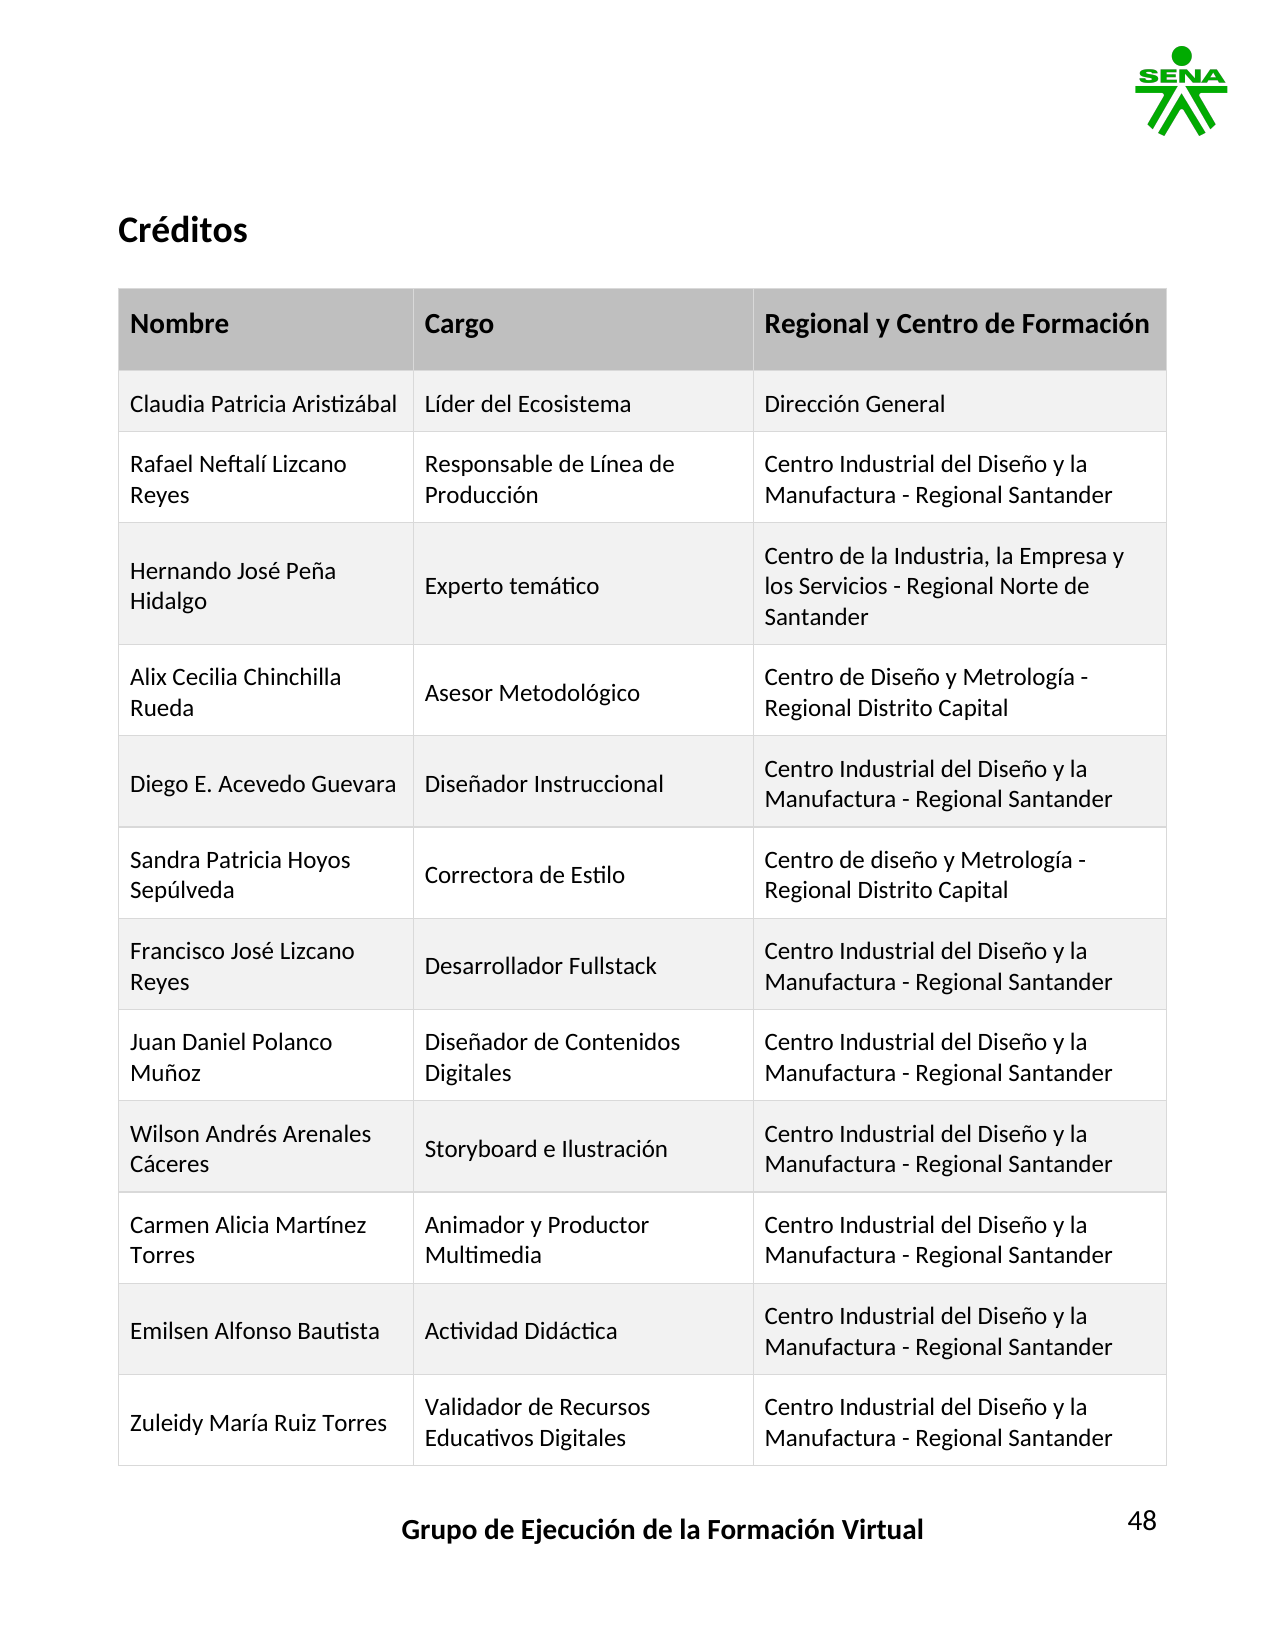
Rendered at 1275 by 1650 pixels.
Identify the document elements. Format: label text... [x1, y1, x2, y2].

table_cell Centro de diseño y Metrología - Regional Distrito Capital [754, 828, 1166, 918]
table_cell Wilson Andrés Arenales Cáceres [119, 1101, 413, 1191]
table_cell Centro Industrial del Diseño y la Manufactura - Regional Santander [754, 1010, 1166, 1100]
table_cell Centro Industrial del Diseño y la Manufactura - Regional Santander [754, 1375, 1166, 1465]
table_cell Centro Industrial del Diseño y la Manufactura - Regional Santander [754, 919, 1166, 1009]
table_cell Centro de la Industria, la Empresa y los Servicios - Regional Norte de Santander [754, 523, 1166, 644]
table_cell Alix Cecilia Chinchilla Rueda [119, 645, 413, 735]
table_cell Dirección General [754, 371, 1166, 431]
table_cell Centro Industrial del Diseño y la Manufactura - Regional Santander [754, 1284, 1166, 1374]
table_header Regional y Centro de Formación [754, 289, 1166, 370]
table_cell Diseñador de Contenidos Digitales [414, 1010, 753, 1100]
table_cell Centro Industrial del Diseño y la Manufactura - Regional Santander [754, 1193, 1166, 1283]
table_cell Validador de Recursos Educativos Digitales [414, 1375, 753, 1465]
table_cell Diego E. Acevedo Guevara [119, 736, 413, 826]
table_cell Centro de Diseño y Metrología - Regional Distrito Capital [754, 645, 1166, 735]
table_cell Rafael Neftalí Lizcano Reyes [119, 432, 413, 522]
table_cell Zuleidy María Ruiz Torres [119, 1375, 413, 1465]
table_cell Actividad Didáctica [414, 1284, 753, 1374]
table_cell Claudia Patricia Aristizábal [119, 371, 413, 431]
text Créditos [118, 206, 1157, 252]
table_cell Juan Daniel Polanco Muñoz [119, 1010, 413, 1100]
table_cell Sandra Patricia Hoyos Sepúlveda [119, 828, 413, 918]
table_cell Animador y Productor Multimedia [414, 1193, 753, 1283]
table_cell Asesor Metodológico [414, 645, 753, 735]
table_cell Storyboard e Ilustración [414, 1101, 753, 1191]
table_header Nombre [119, 289, 413, 370]
table_cell Diseñador Instruccional [414, 736, 753, 826]
table_header Cargo [414, 289, 753, 370]
table_cell Emilsen Alfonso Bautista [119, 1284, 413, 1374]
table_cell Hernando José Peña Hidalgo [119, 523, 413, 644]
table_cell Francisco José Lizcano Reyes [119, 919, 413, 1009]
table_cell Responsable de Línea de Producción [414, 432, 753, 522]
table_cell Carmen Alicia Martínez Torres [119, 1193, 413, 1283]
table_cell Líder del Ecosistema [414, 371, 753, 431]
picture [1135, 46, 1228, 136]
table_cell Experto temático [414, 523, 753, 644]
table_cell Centro Industrial del Diseño y la Manufactura - Regional Santander [754, 1101, 1166, 1191]
table_cell Centro Industrial del Diseño y la Manufactura - Regional Santander [754, 736, 1166, 826]
table_cell Centro Industrial del Diseño y la Manufactura - Regional Santander [754, 432, 1166, 522]
table_cell Correctora de Estilo [414, 828, 753, 918]
table_cell Desarrollador Fullstack [414, 919, 753, 1009]
